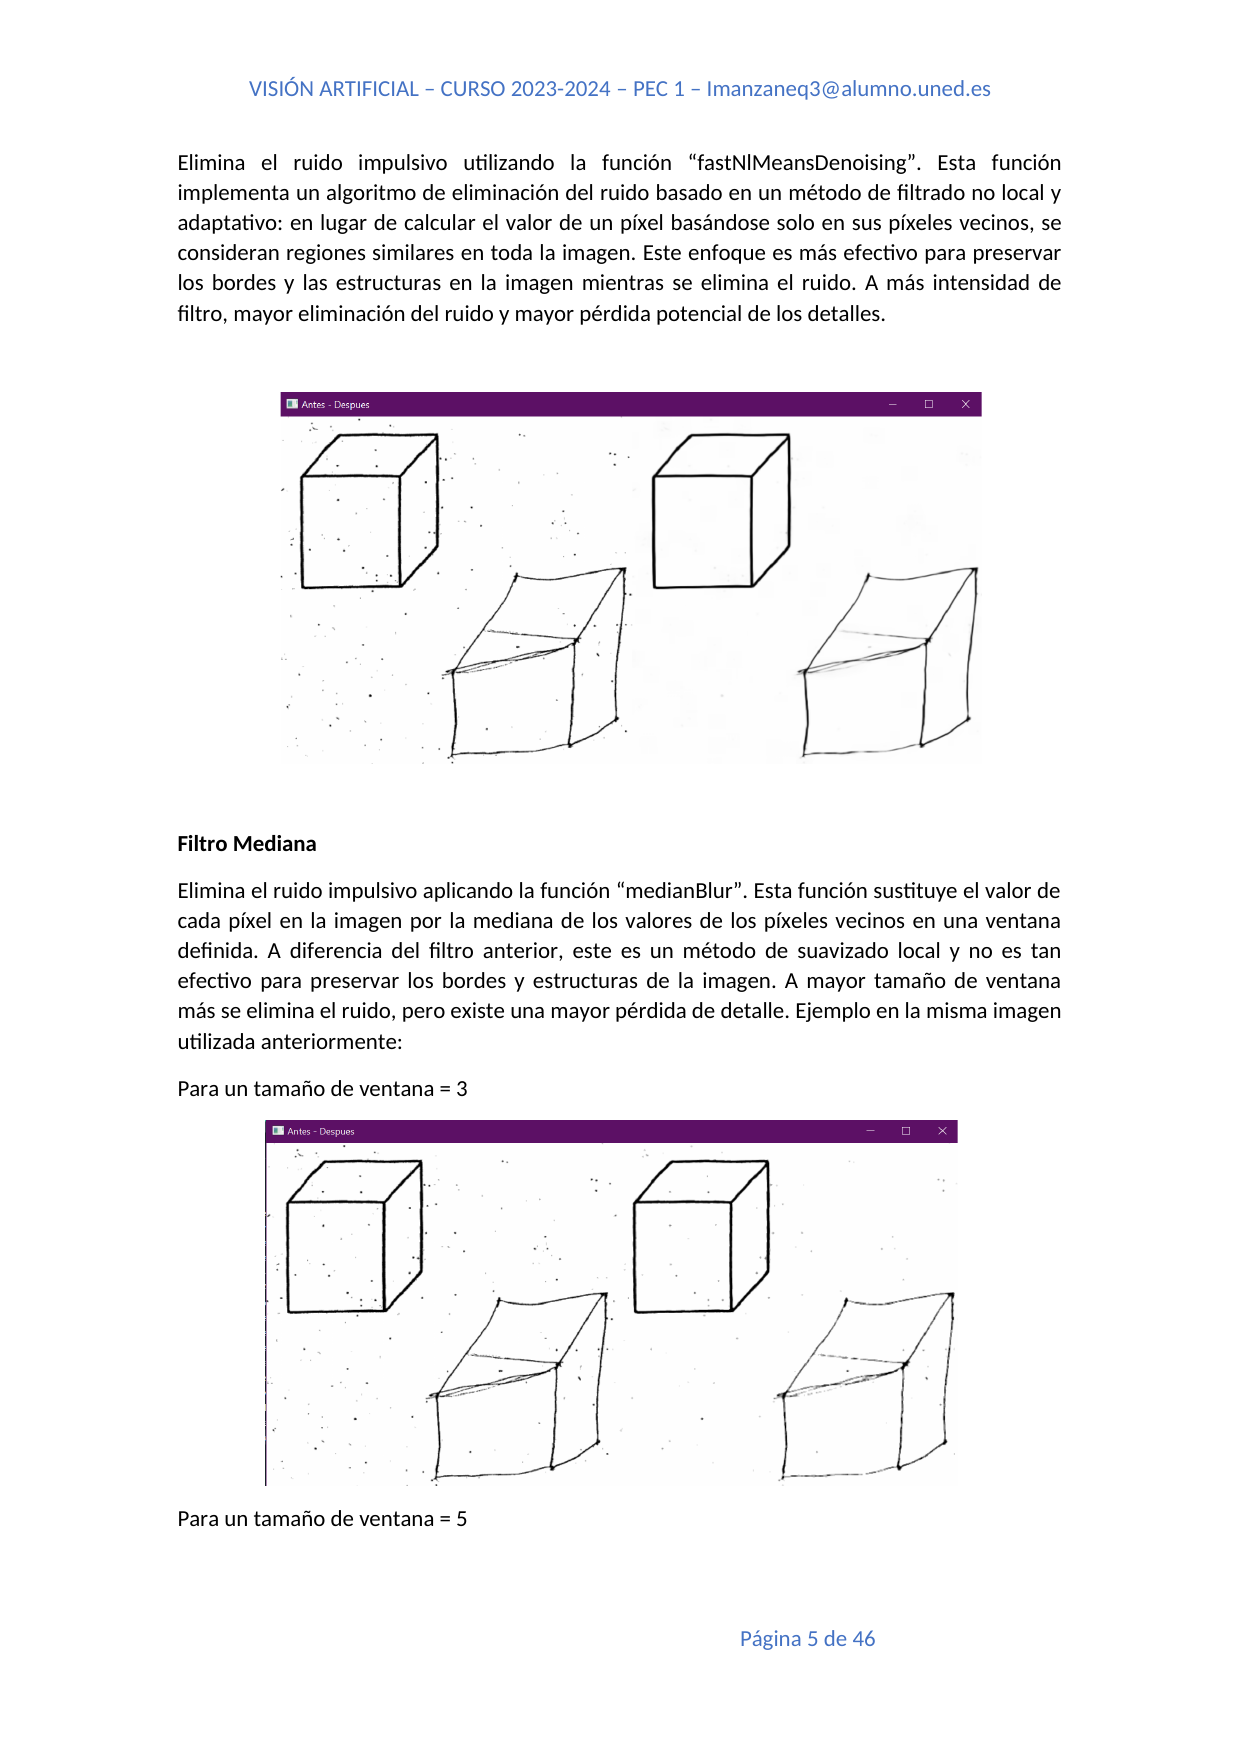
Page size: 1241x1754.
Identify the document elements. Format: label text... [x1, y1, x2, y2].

text Elimina el ruido impulsivo utilizando la función “fastNlMeansDenoising”. Esta función implementa un algoritmo de eliminación del ruido basado en un método de filtrado no local y adaptativo: en lugar de calcular el valor de un píxel basándose solo en sus píxeles vecinos, se consideran regiones similares en toda la imagen. Este enfoque es más efectivo para preservar los bordes y las estructuras en la imagen mientras se elimina el ruido. A más intensidad de filtro, mayor eliminación del ruido y mayor pérdida potencial de los detalles. [177, 148, 1063, 327]
text Para un tamaño de ventana = 3 [177, 1074, 1063, 1102]
text Para un tamaño de ventana = 5 [177, 1504, 1063, 1532]
picture [280, 392, 982, 764]
text Elimina el ruido impulsivo aplicando la función “medianBlur”. Esta función sustituye el valor de cada píxel en la imagen por la mediana de los valores de los píxeles vecinos en una ventana definida. A diferencia del filtro anterior, este es un método de suavizado local y no es tan efectivo para preservar los bordes y estructuras de la imagen. A mayor tamaño de ventana más se elimina el ruido, pero existe una mayor pérdida de detalle. Ejemplo en la misma imagen utilizada anteriormente: [177, 876, 1063, 1055]
picture [265, 1120, 958, 1486]
text Filtro Mediana [177, 829, 1063, 857]
